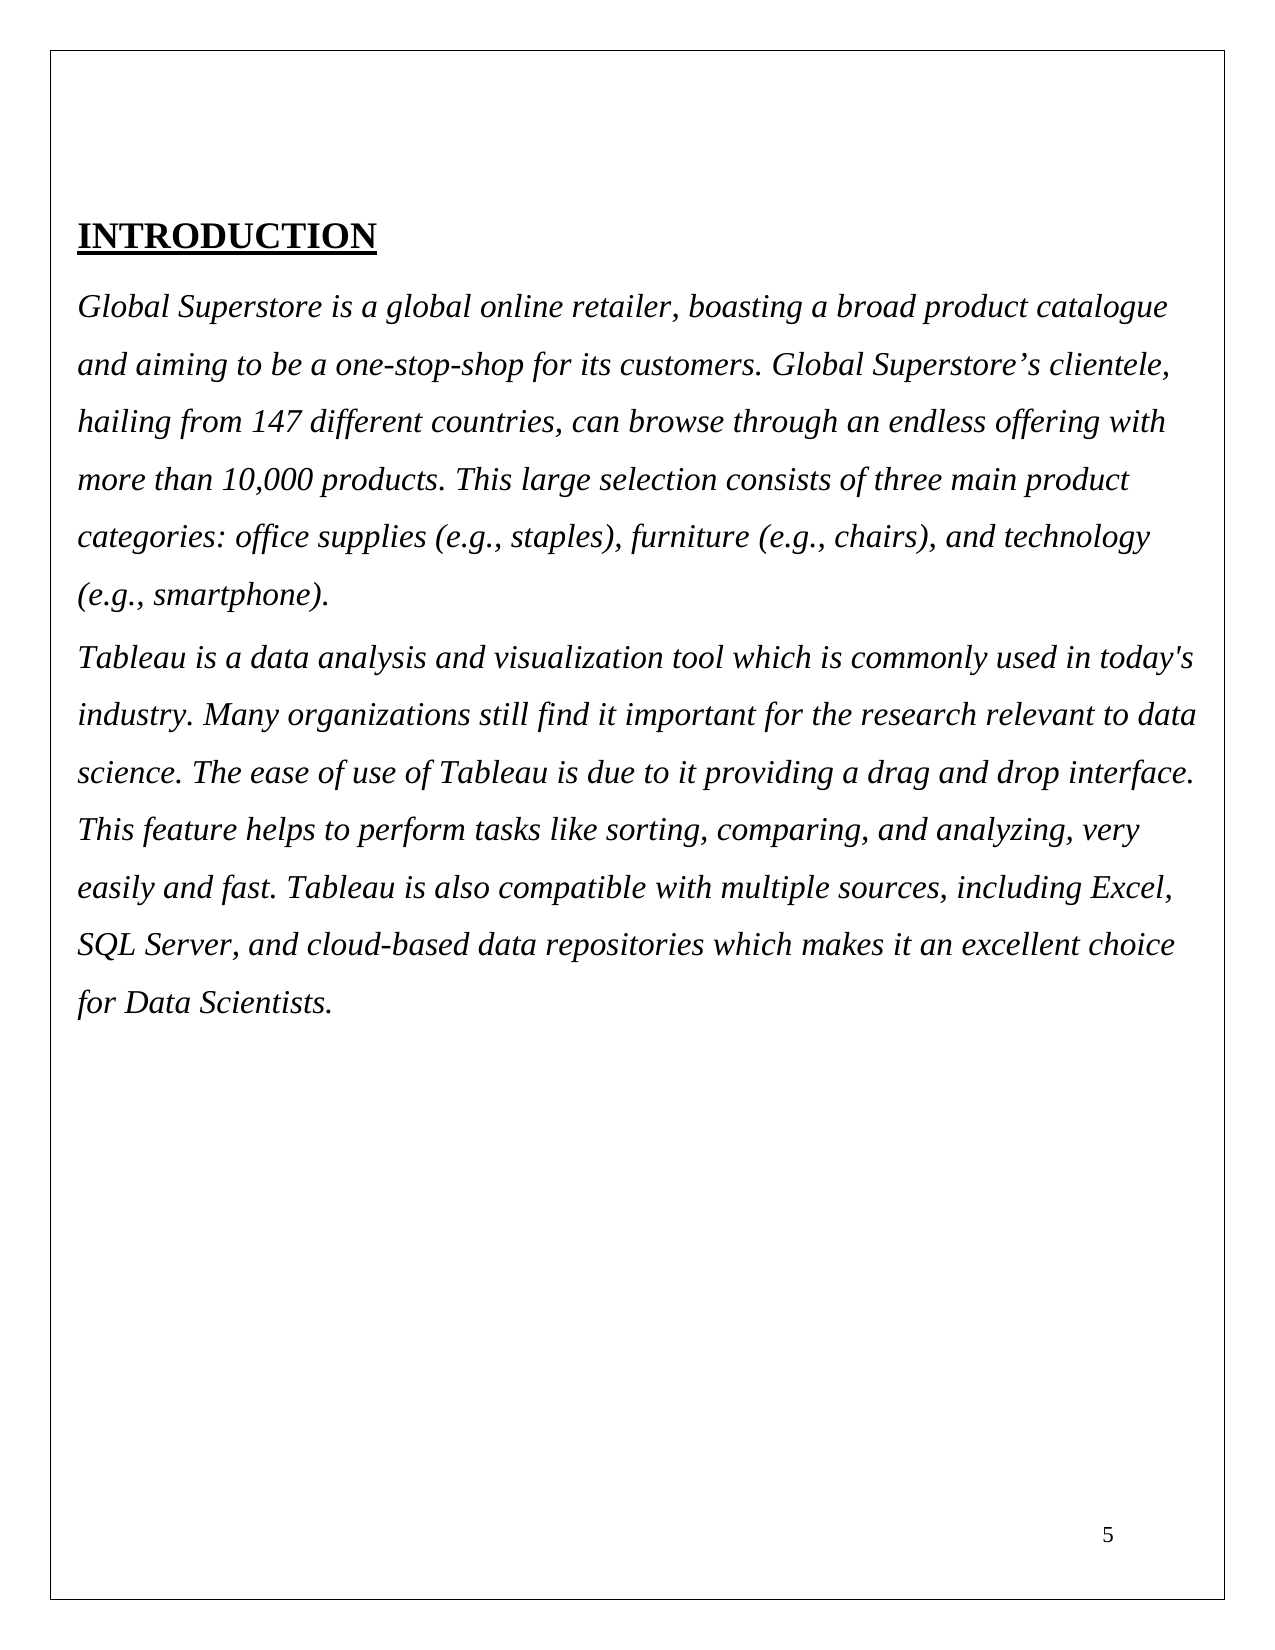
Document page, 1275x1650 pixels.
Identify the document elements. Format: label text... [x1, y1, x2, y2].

text Global Superstore is a global online retailer, boasting a broad product catalogue and aiming to be a one-stop-shop for its customers. Global Superstore’s clientele, hailing from 147 different countries, can browse through an endless offering with more than 10,000 products. This large selection consists of three main product categories: office supplies (e.g., staples), furniture (e.g., chairs), and technology (e.g., smartphone). [77, 287, 1213, 612]
text INTRODUCTION [77, 214, 1213, 257]
text Tableau is a data analysis and visualization tool which is commonly used in today's industry. Many organizations still find it important for the research relevant to data science. The ease of use of Tableau is due to it providing a drag and drop interface. This feature helps to perform tasks like sorting, comparing, and analyzing, very easily and fast. Tableau is also compatible with multiple sources, including Excel, SQL Server, and cloud-based data repositories which makes it an excellent choice for Data Scientists. [77, 637, 1213, 1020]
